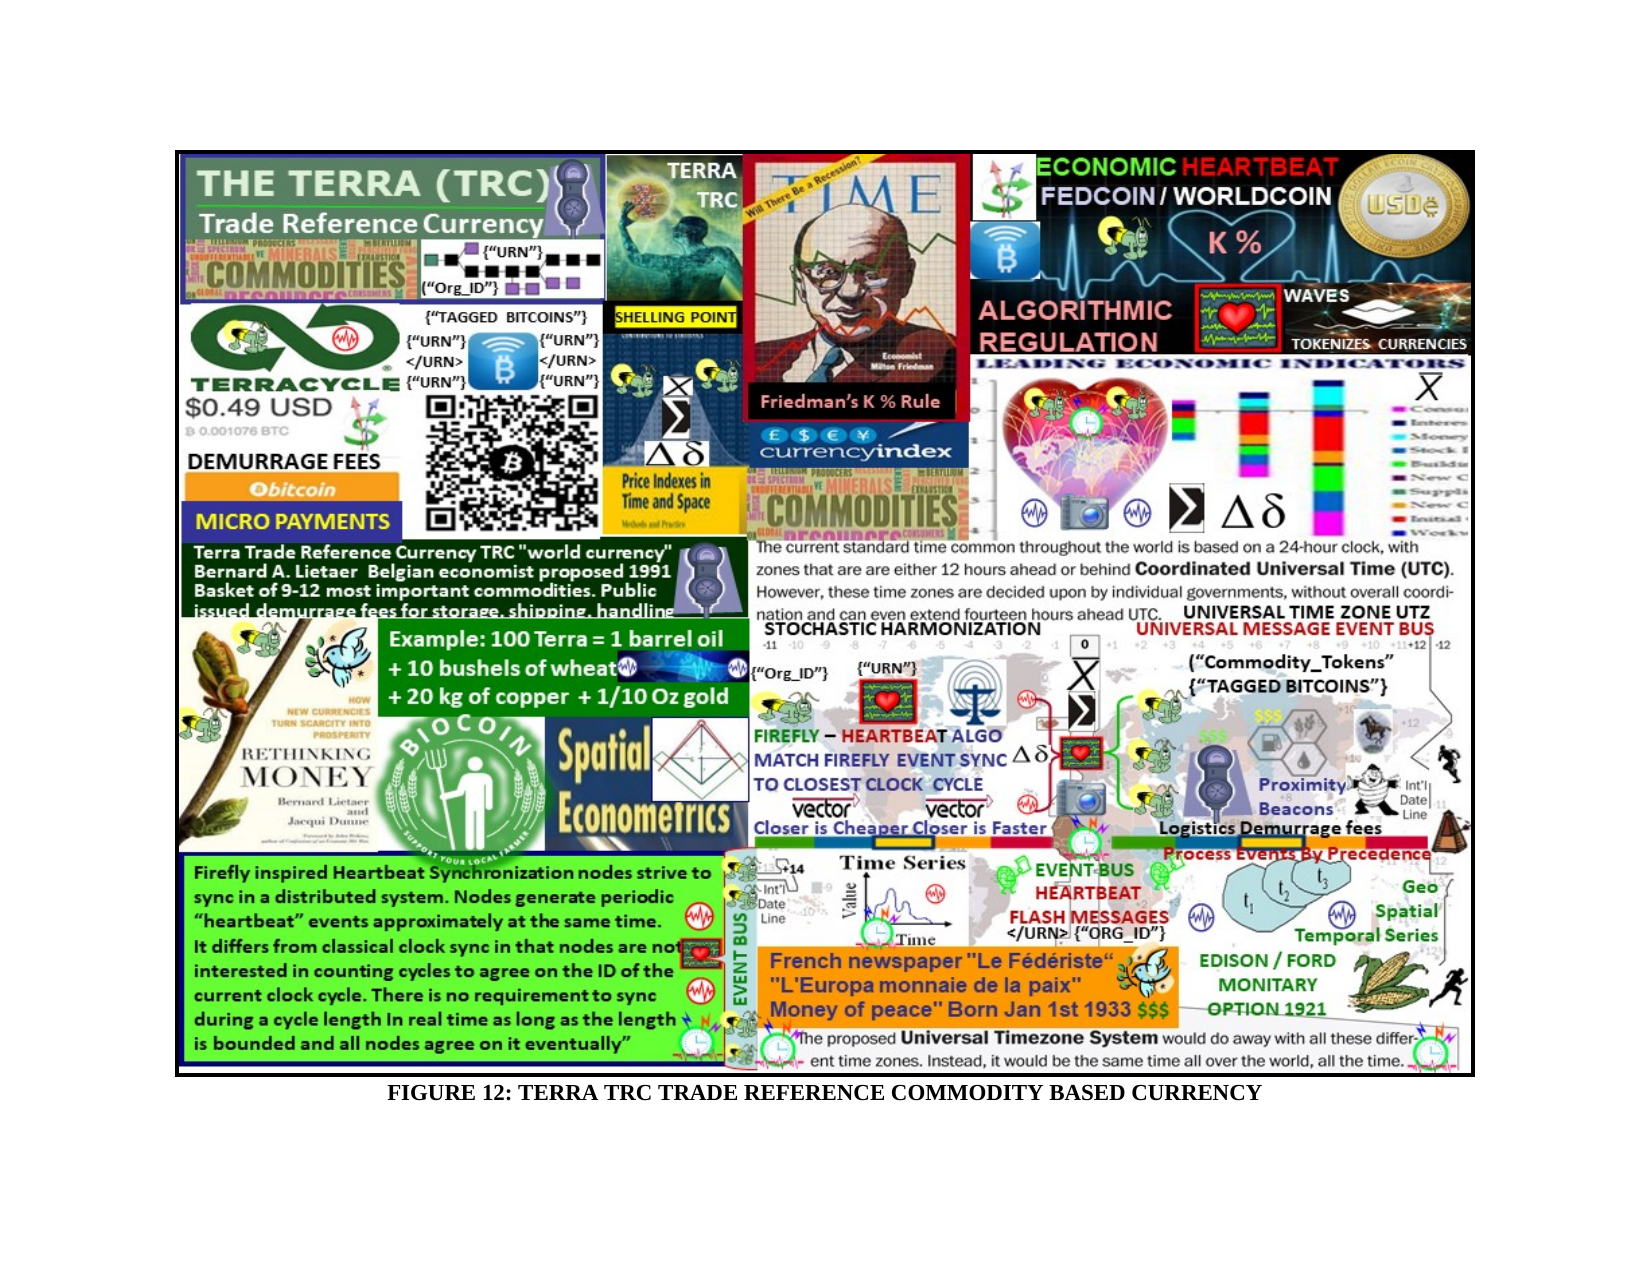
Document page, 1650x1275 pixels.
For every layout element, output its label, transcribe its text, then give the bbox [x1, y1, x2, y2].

picture [179, 154, 1471, 1073]
text FIGURE 12: TERRA TRC TRADE REFERENCE COMMODITY BASED CURRENCY [37, 1079, 1612, 1105]
